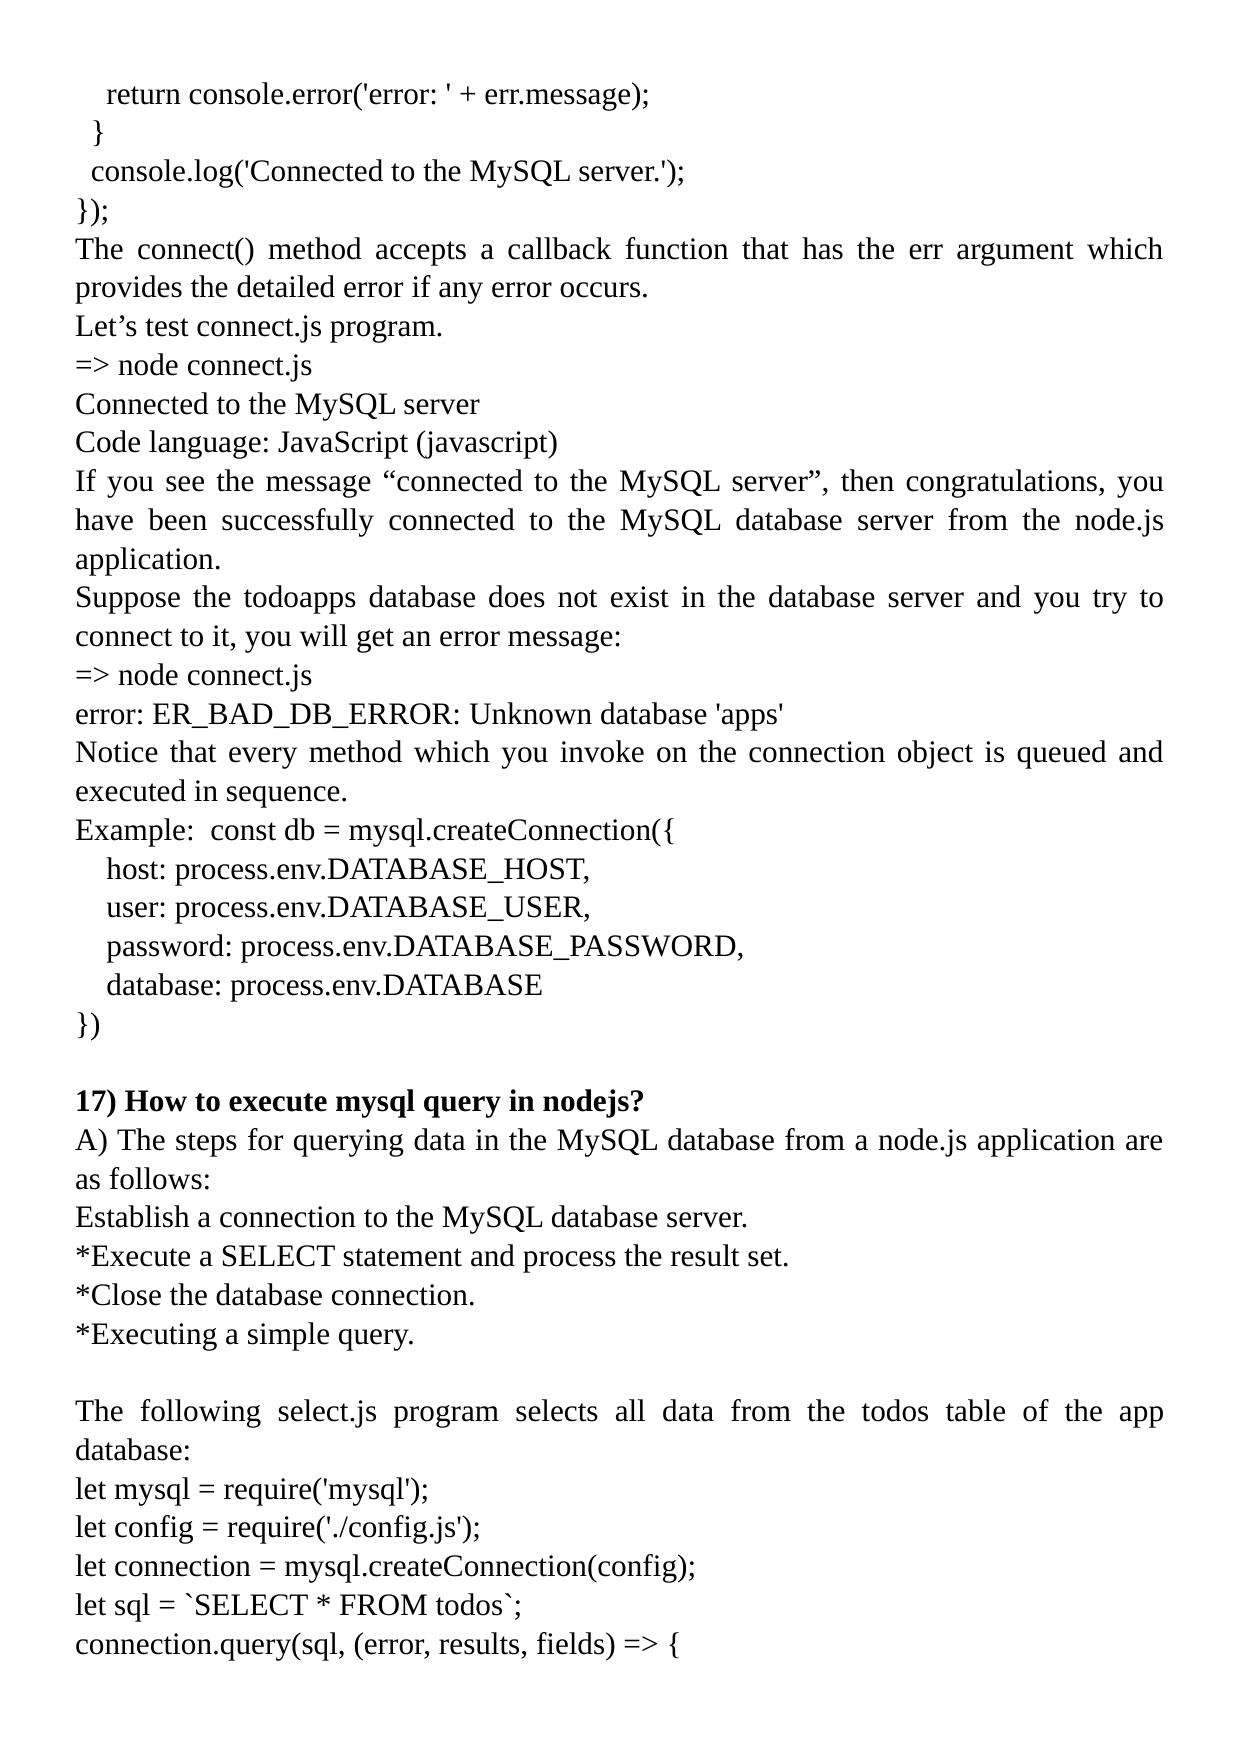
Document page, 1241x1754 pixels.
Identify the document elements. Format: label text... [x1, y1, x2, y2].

text let mysql = require('mysql'); [75, 1470, 1165, 1506]
text host: process.env.DATABASE_HOST, [75, 850, 1165, 886]
text Establish a connection to the MySQL database server. [75, 1199, 1165, 1235]
text connection.query(sql, (error, results, fields) => { [75, 1625, 1165, 1661]
text 17) How to execute mysql query in nodejs? [75, 1082, 1165, 1118]
text let sql = `SELECT * FROM todos`; [75, 1586, 1165, 1622]
text Code language: JavaScript (javascript) [75, 424, 1165, 460]
text let connection = mysql.createConnection(config); [75, 1547, 1165, 1583]
text return console.error('error: ' + err.message); [75, 75, 1165, 111]
text The following select.js program selects all data from the todos table of the app database: [75, 1392, 1165, 1467]
text Example: const db = mysql.createConnection({ [75, 811, 1165, 847]
text Suppose the todoapps database does not exist in the database server and you try to connect to it, you will get an error message: [75, 579, 1165, 653]
text A) The steps for querying data in the MySQL database from a node.js application are as follows: [75, 1121, 1165, 1196]
text Connected to the MySQL server [75, 385, 1165, 421]
text *Close the database connection. [75, 1276, 1165, 1312]
text let config = require('./config.js'); [75, 1509, 1165, 1545]
text The connect() method accepts a callback function that has the err argument which provides the detailed error if any error occurs. [75, 230, 1165, 305]
text Notice that every method which you invoke on the connection object is queued and executed in sequence. [75, 734, 1165, 808]
text *Execute a SELECT statement and process the result set. [75, 1237, 1165, 1273]
text } [75, 114, 1165, 150]
text }) [75, 1005, 1165, 1041]
text }); [75, 191, 1165, 227]
text Let’s test connect.js program. [75, 307, 1165, 343]
text => node connect.js [75, 346, 1165, 382]
text database: process.env.DATABASE [75, 966, 1165, 1002]
text error: ER_BAD_DB_ERROR: Unknown database 'apps' [75, 695, 1165, 731]
text => node connect.js [75, 656, 1165, 692]
text console.log('Connected to the MySQL server.'); [75, 152, 1165, 188]
text If you see the message “connected to the MySQL server”, then congratulations, you have been successfully connected to the MySQL database server from the node.js application. [75, 462, 1165, 576]
text *Executing a simple query. [75, 1315, 1165, 1351]
text user: process.env.DATABASE_USER, [75, 889, 1165, 925]
text password: process.env.DATABASE_PASSWORD, [75, 927, 1165, 963]
